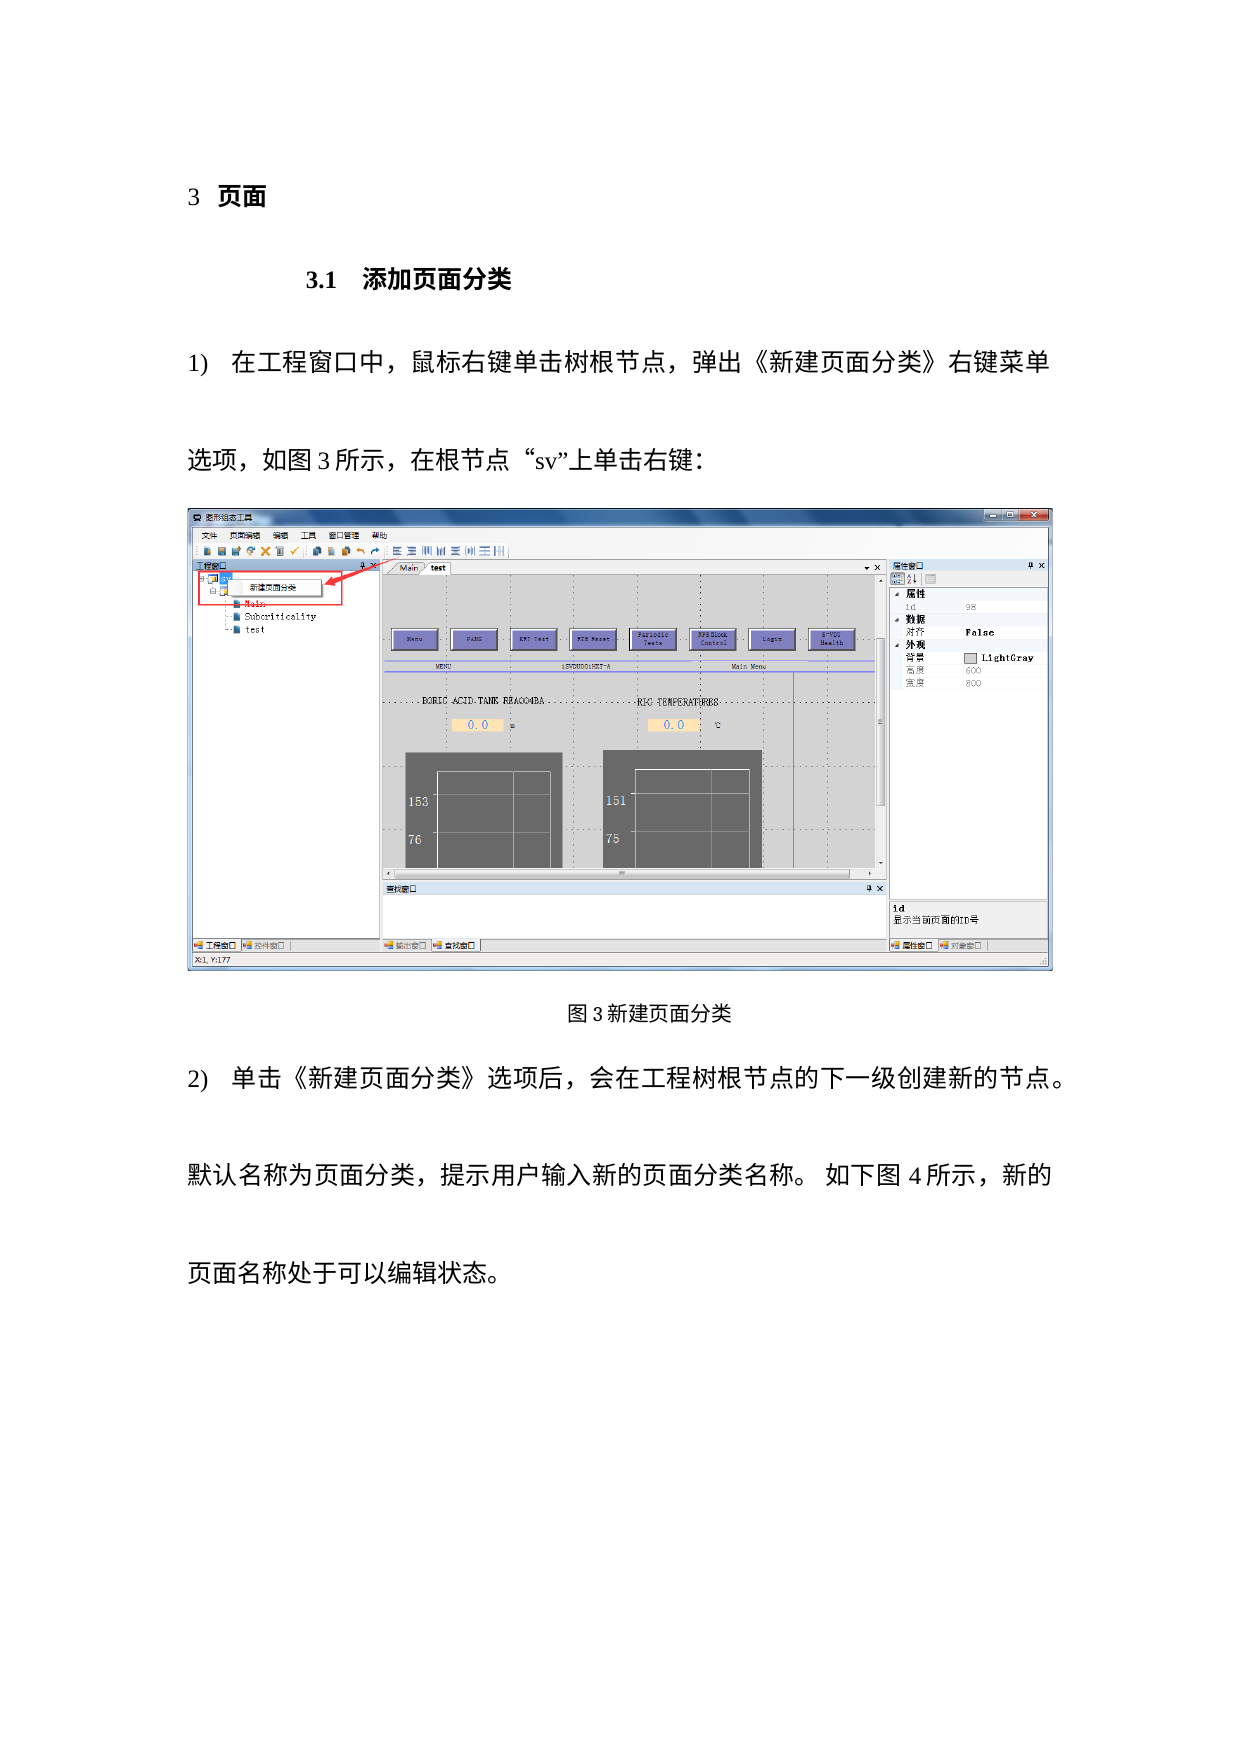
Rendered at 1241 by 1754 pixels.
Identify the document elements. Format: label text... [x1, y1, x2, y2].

list 单击《新建页面分类》选项后，会在工程树根节点的下一级创建新的节点。默认名称为页面分类，提示用户输入新的页面分类名称。 如下图4所示，新的页面名称处于可以编辑状态。 [187, 1044, 1053, 1304]
text 图 3 新建页面分类 [187, 996, 1053, 1029]
subtitle 页面 [187, 162, 1053, 227]
list 在工程窗口中，鼠标右键单击树根节点，弹出《新建页面分类》右键菜单选项，如图3所示，在根节点“sv”上单击右键： [187, 328, 1053, 491]
picture [187, 508, 1053, 971]
subtitle 添加页面分类 [247, 245, 1053, 310]
